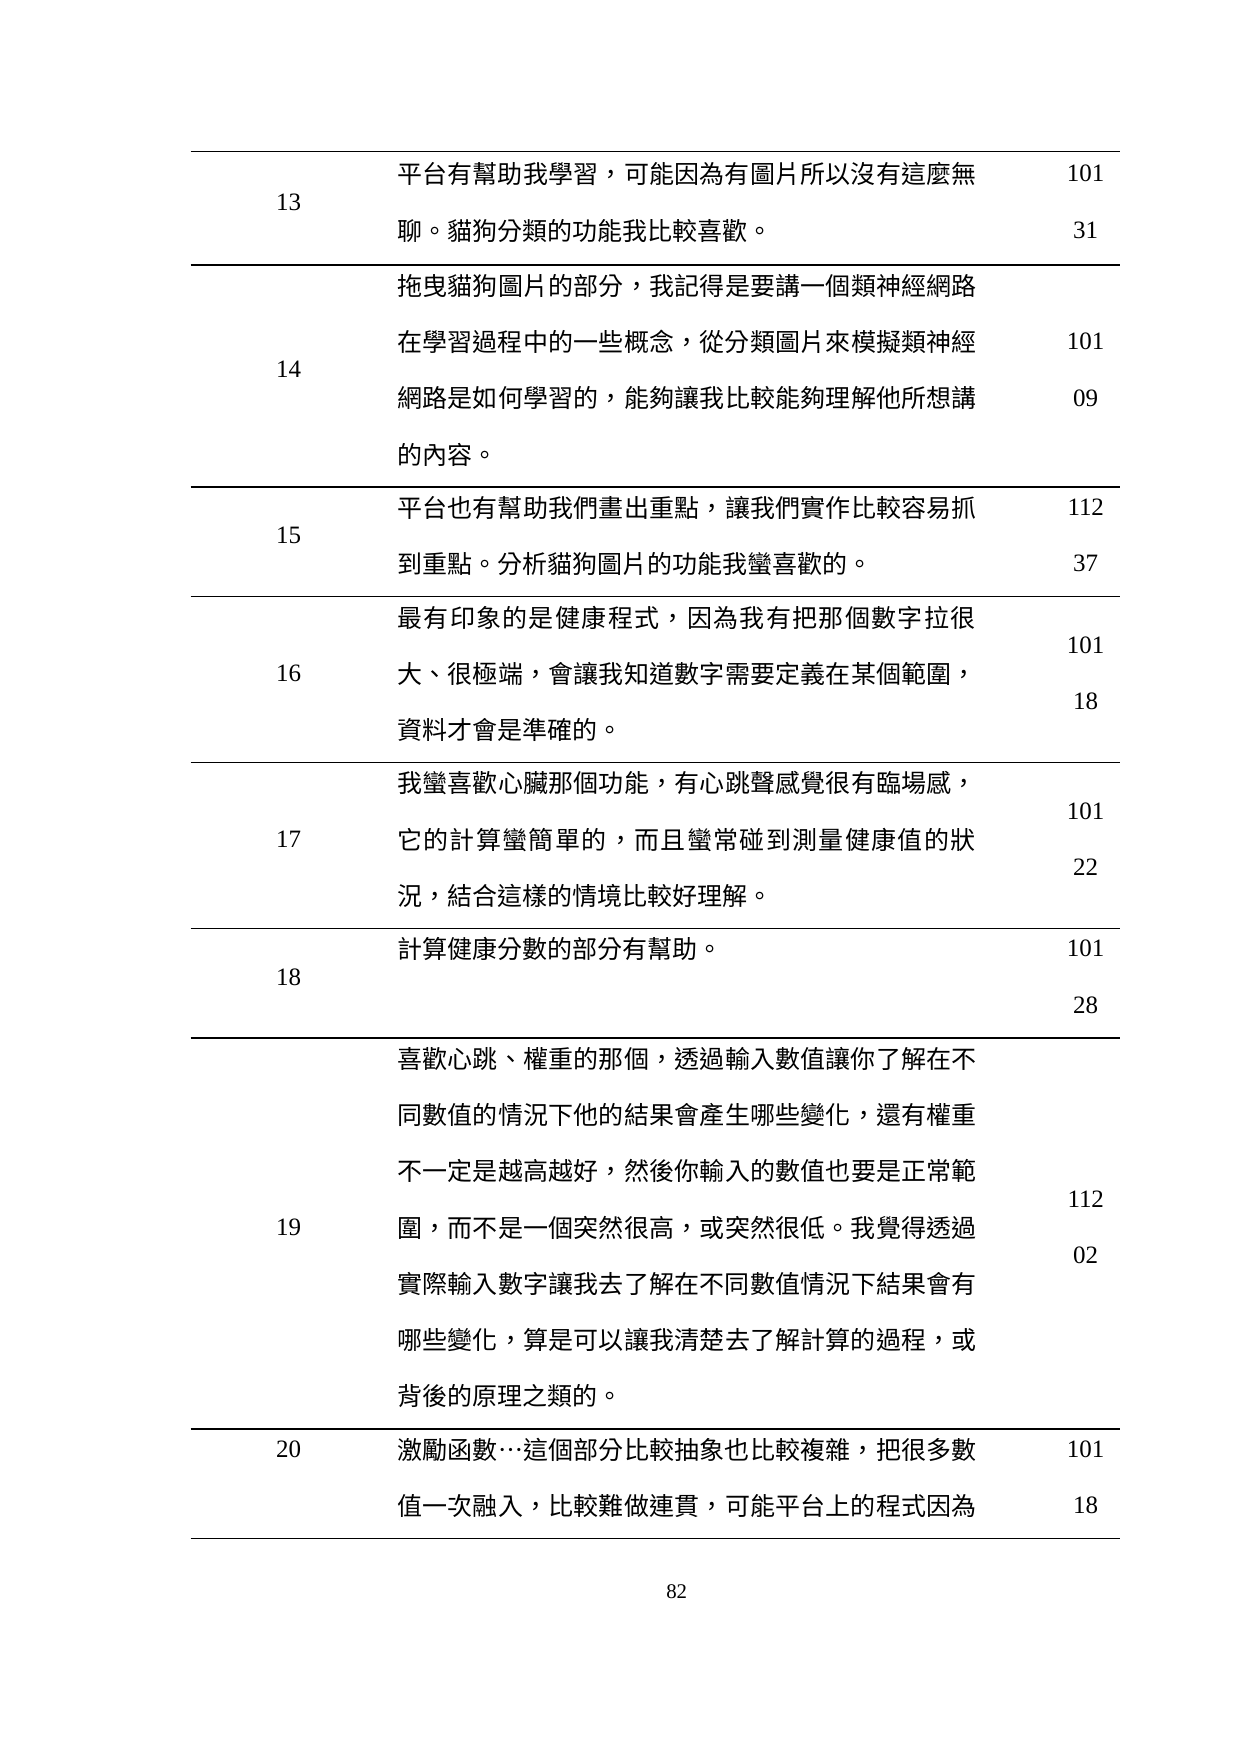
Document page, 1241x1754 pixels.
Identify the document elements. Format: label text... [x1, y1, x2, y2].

table_cell 20 [191, 1430, 323, 1537]
table_cell 18 [191, 929, 323, 1037]
table_cell 10109 [988, 266, 1120, 486]
table_cell 15 [191, 488, 323, 596]
table_cell 11202 [988, 1039, 1120, 1428]
table_cell 19 [191, 1039, 323, 1428]
table_cell 10128 [988, 929, 1120, 1037]
table_cell 喜歡心跳、權重的那個，透過輸入數值讓你了解在不同數值的情況下他的結果會產生哪些變化，還有權重不一定是越高越好，然後你輸入的數值也要是正常範圍，而不是一個突然很高，或突然很低。我覺得透過實際輸入數字讓我去了解在不同數值情況下結果會有哪些變化，算是可以讓我清楚去了解計算的過程，或背後的原理之類的。 [323, 1039, 988, 1428]
table_cell 10118 [988, 597, 1120, 762]
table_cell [323, 1430, 988, 1537]
table_cell 平台也有幫助我們畫出重點，讓我們實作比較容易抓到重點。分析貓狗圖片的功能我蠻喜歡的。 [323, 488, 988, 596]
table_cell 拖曳貓狗圖片的部分，我記得是要講一個類神經網路在學習過程中的一些概念，從分類圖片來模擬類神經網路是如何學習的，能夠讓我比較能夠理解他所想講的內容。 [323, 266, 988, 486]
table_cell 最有印象的是健康程式，因為我有把那個數字拉很大、很極端，會讓我知道數字需要定義在某個範圍，資料才會是準確的。 [323, 597, 988, 762]
table_cell 平台有幫助我學習，可能因為有圖片所以沒有這麼無聊。貓狗分類的功能我比較喜歡。 [323, 152, 988, 264]
table_cell 10131 [988, 152, 1120, 264]
table_cell 17 [191, 763, 323, 927]
table_cell 我蠻喜歡心臟那個功能，有心跳聲感覺很有臨場感，它的計算蠻簡單的，而且蠻常碰到測量健康值的狀況，結合這樣的情境比較好理解。 [323, 763, 988, 927]
table_cell 16 [191, 597, 323, 762]
table_cell 13 [191, 152, 323, 264]
table_cell 10118 [988, 1430, 1120, 1537]
table_cell 計算健康分數的部分有幫助。 [323, 929, 988, 1037]
table_cell 14 [191, 266, 323, 486]
table_cell 11237 [988, 488, 1120, 596]
table_cell 10122 [988, 763, 1120, 927]
